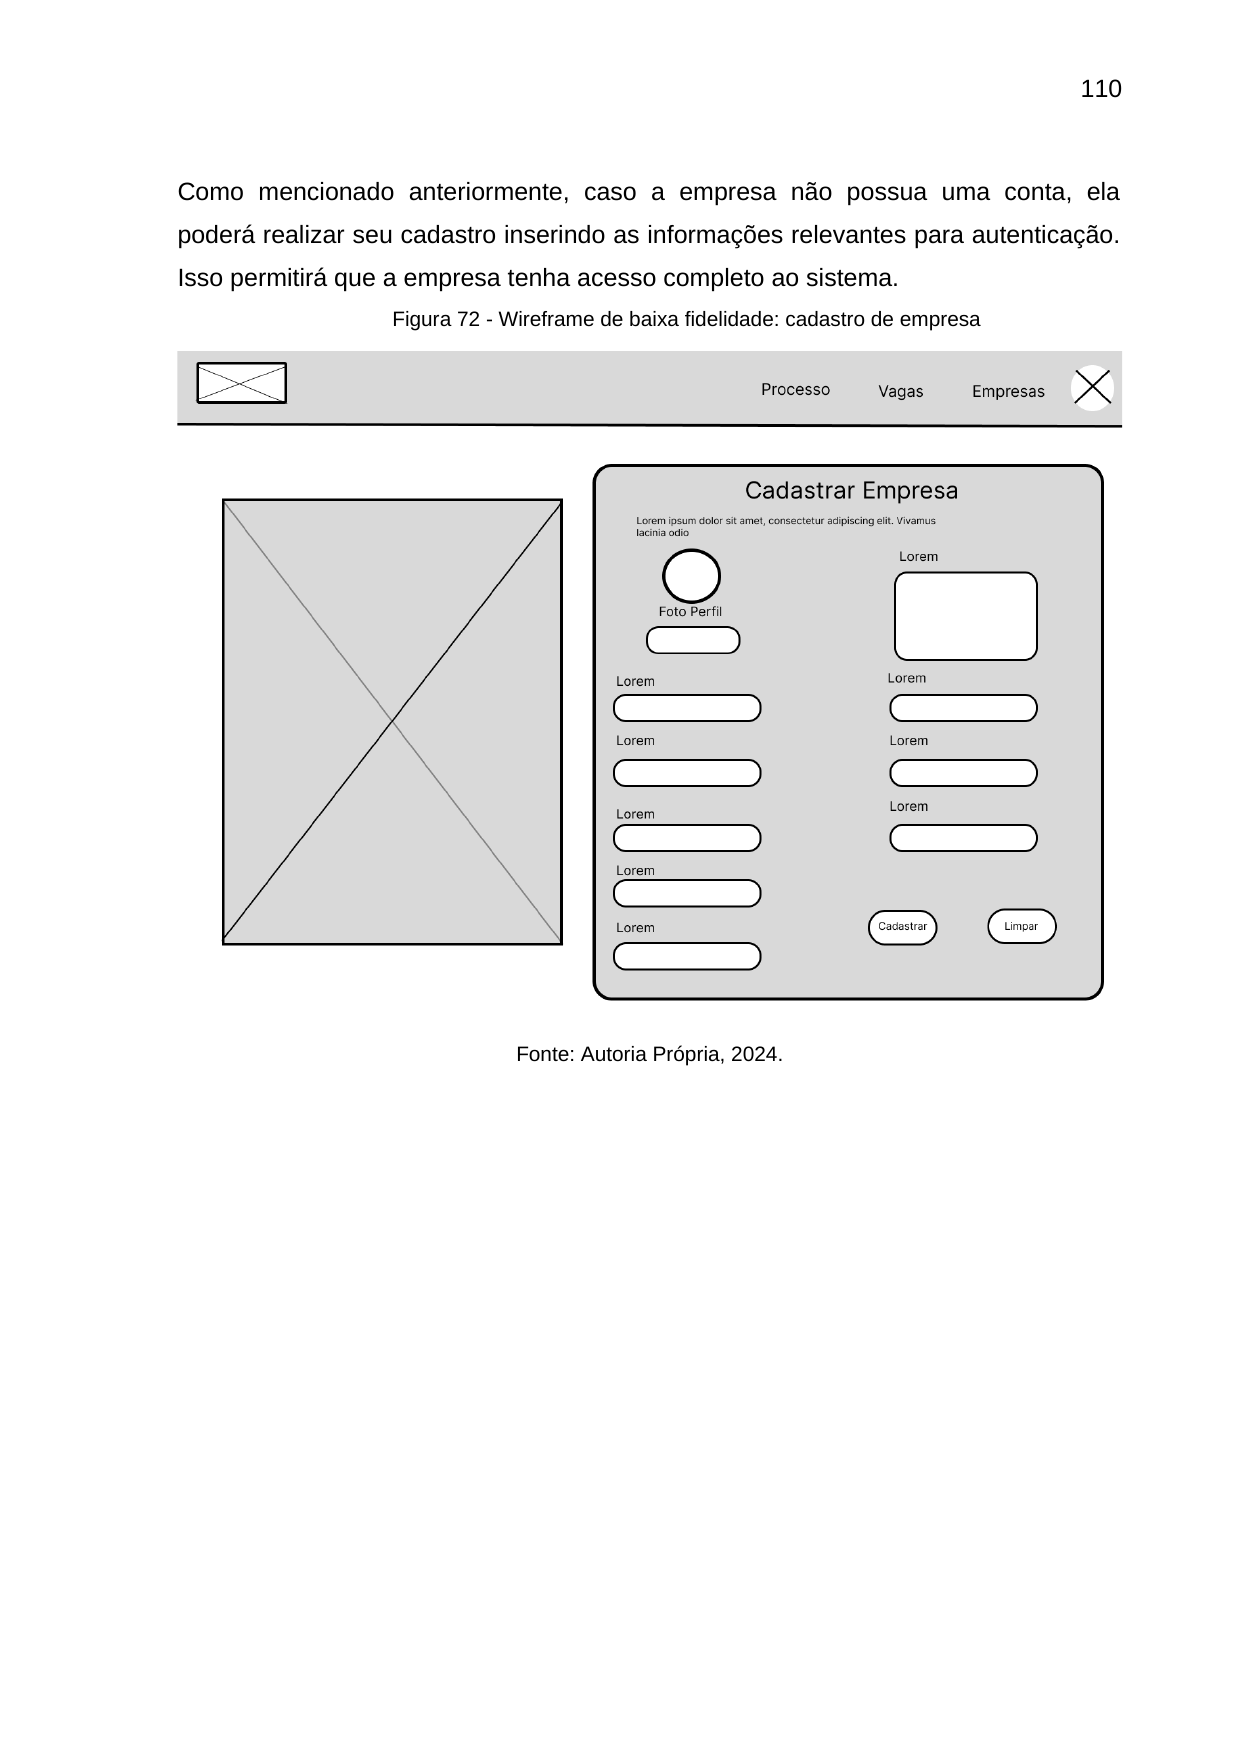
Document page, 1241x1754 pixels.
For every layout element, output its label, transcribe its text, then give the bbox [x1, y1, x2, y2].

text Figura 72 - Wireframe de baixa fidelidade: cadastro de empresa [177, 307, 1122, 331]
text Fonte: Autoria Própria, 2024. [177, 1042, 1122, 1066]
text Como mencionado anteriormente, caso a empresa não possua uma conta, ela poderá realizar seu cadastro inserindo as informações relevantes para autenticação. Isso permitirá que a empresa tenha acesso completo ao sistema. [177, 177, 1122, 292]
picture [177, 351, 1123, 1024]
